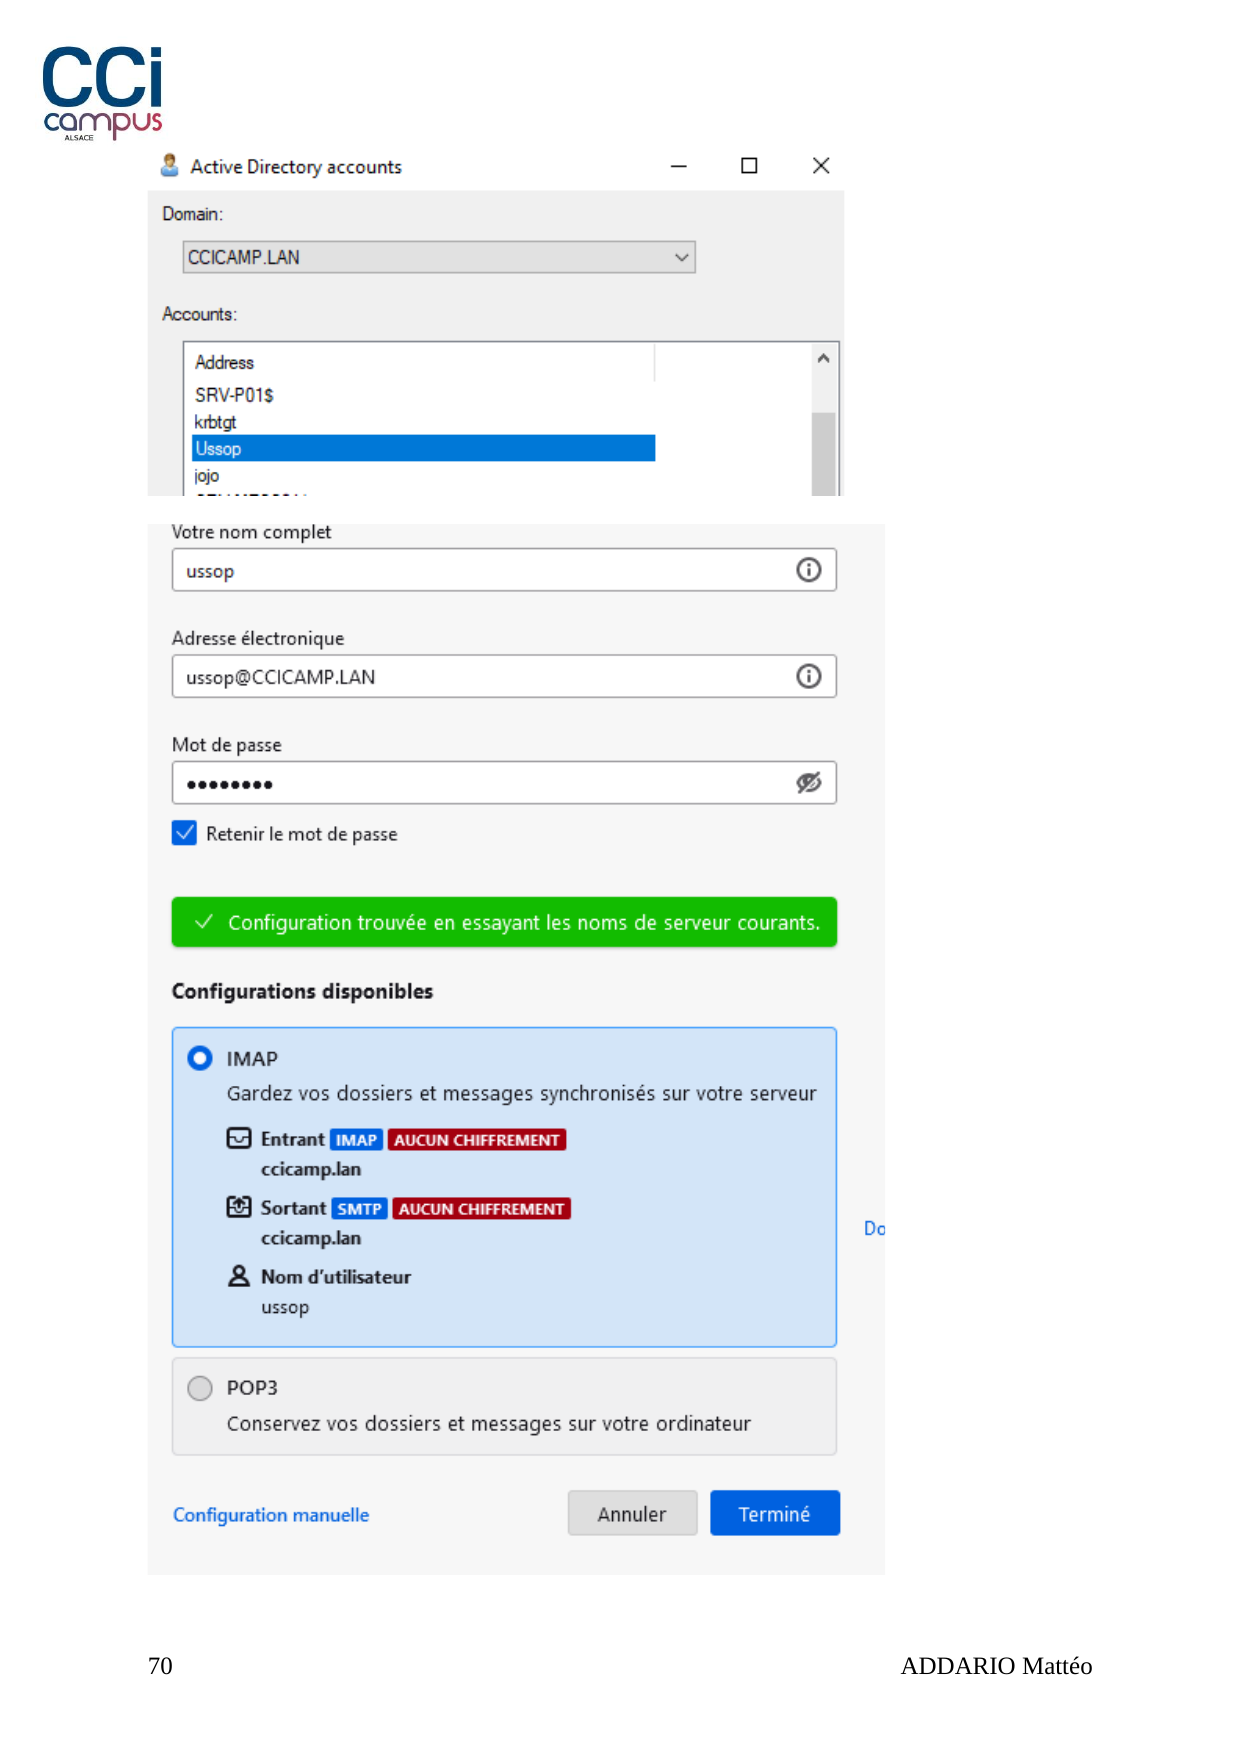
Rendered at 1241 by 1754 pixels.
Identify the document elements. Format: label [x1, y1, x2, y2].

picture [35, 26, 845, 496]
picture [147, 524, 886, 1575]
